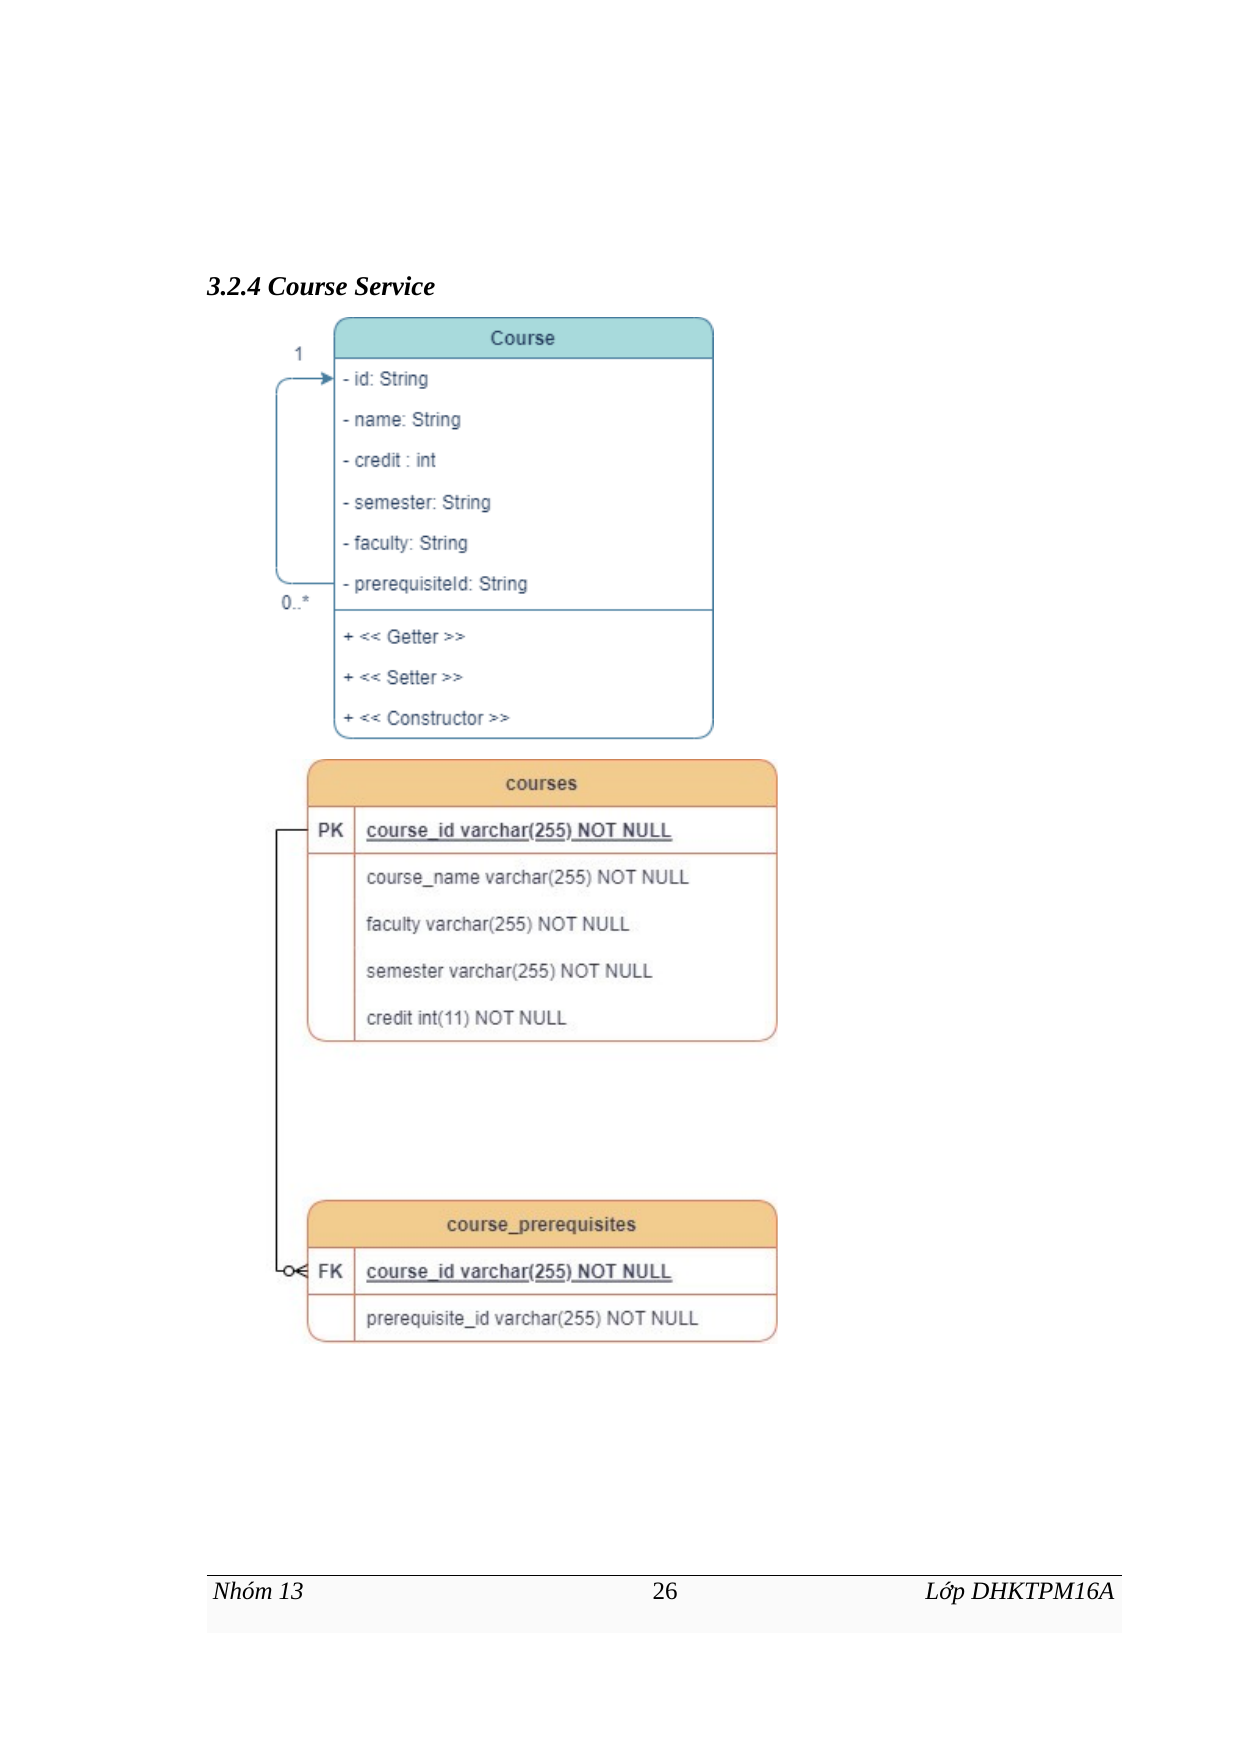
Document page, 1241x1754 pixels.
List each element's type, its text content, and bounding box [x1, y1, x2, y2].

picture [265, 317, 714, 744]
subtitle Course Service [207, 271, 1122, 302]
picture [265, 759, 778, 1344]
